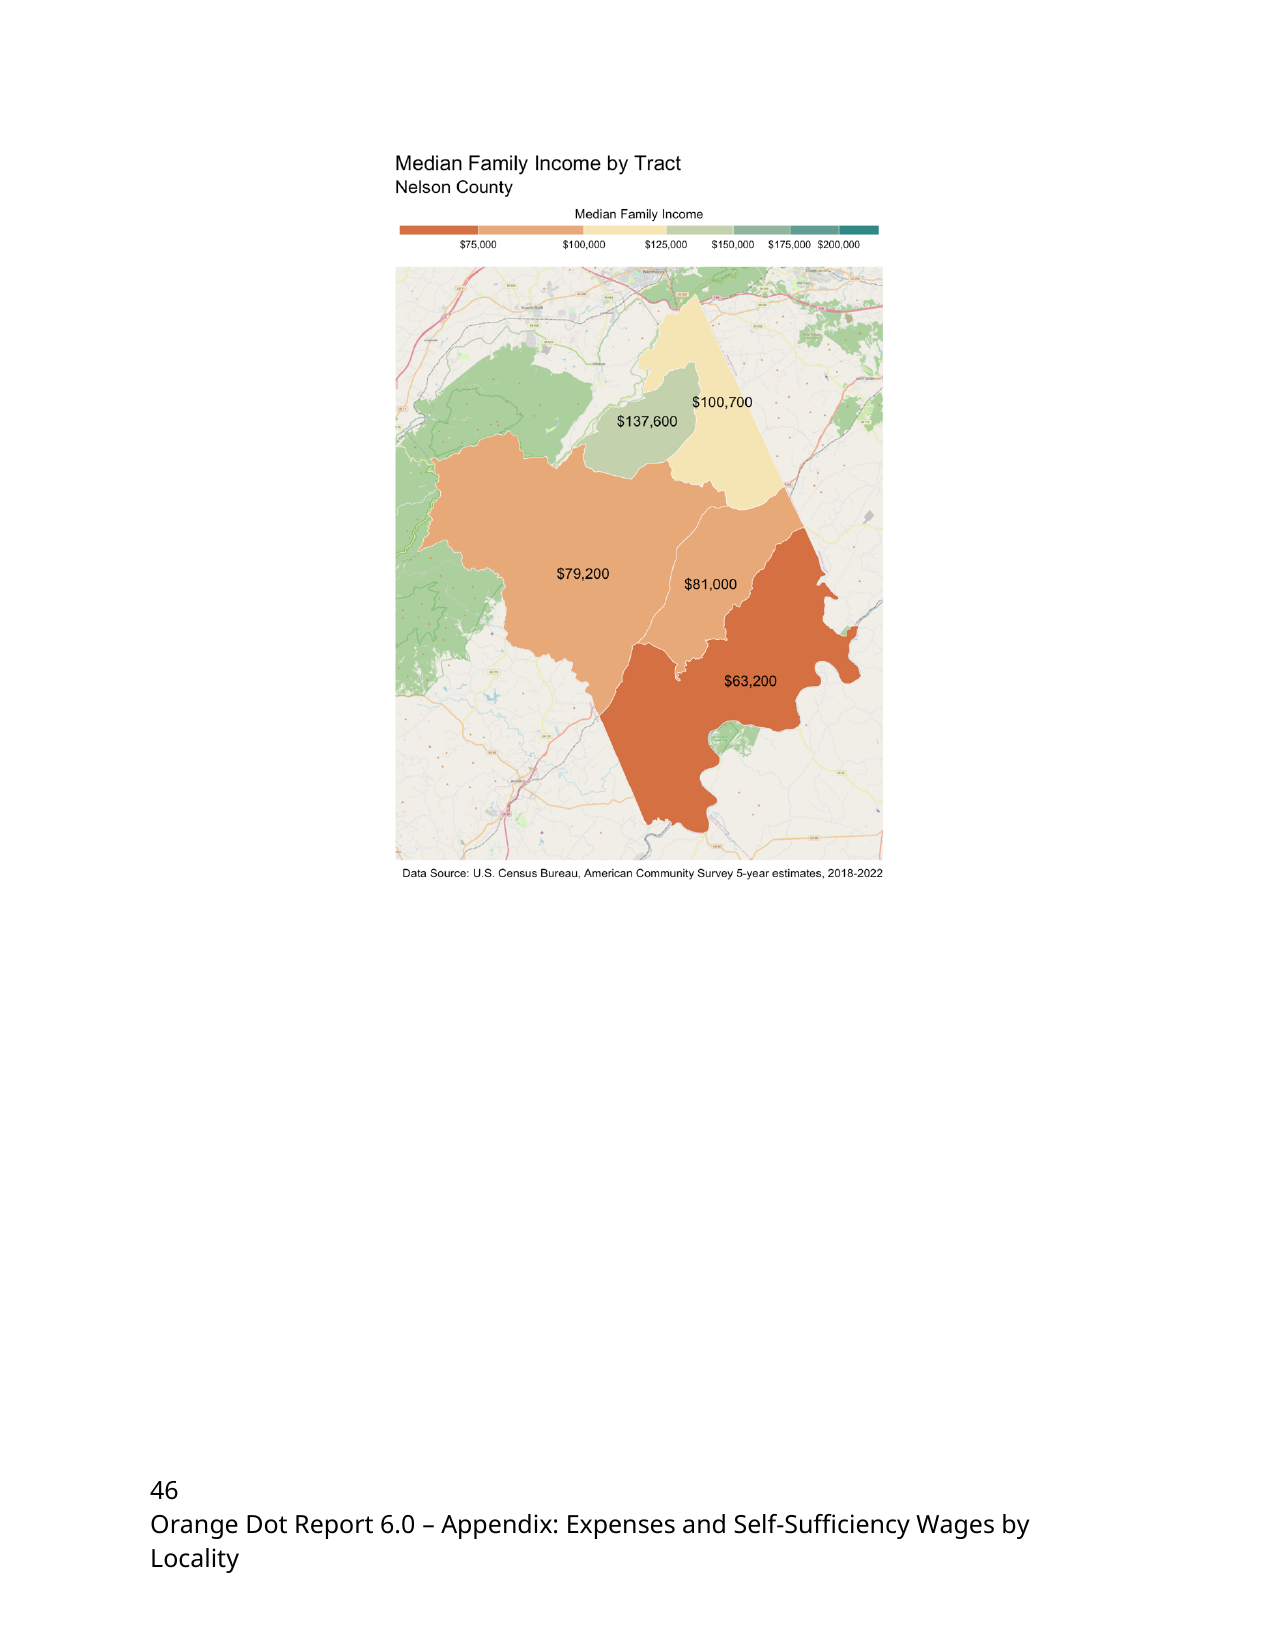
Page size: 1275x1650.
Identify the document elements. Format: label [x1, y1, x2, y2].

picture [315, 150, 960, 885]
